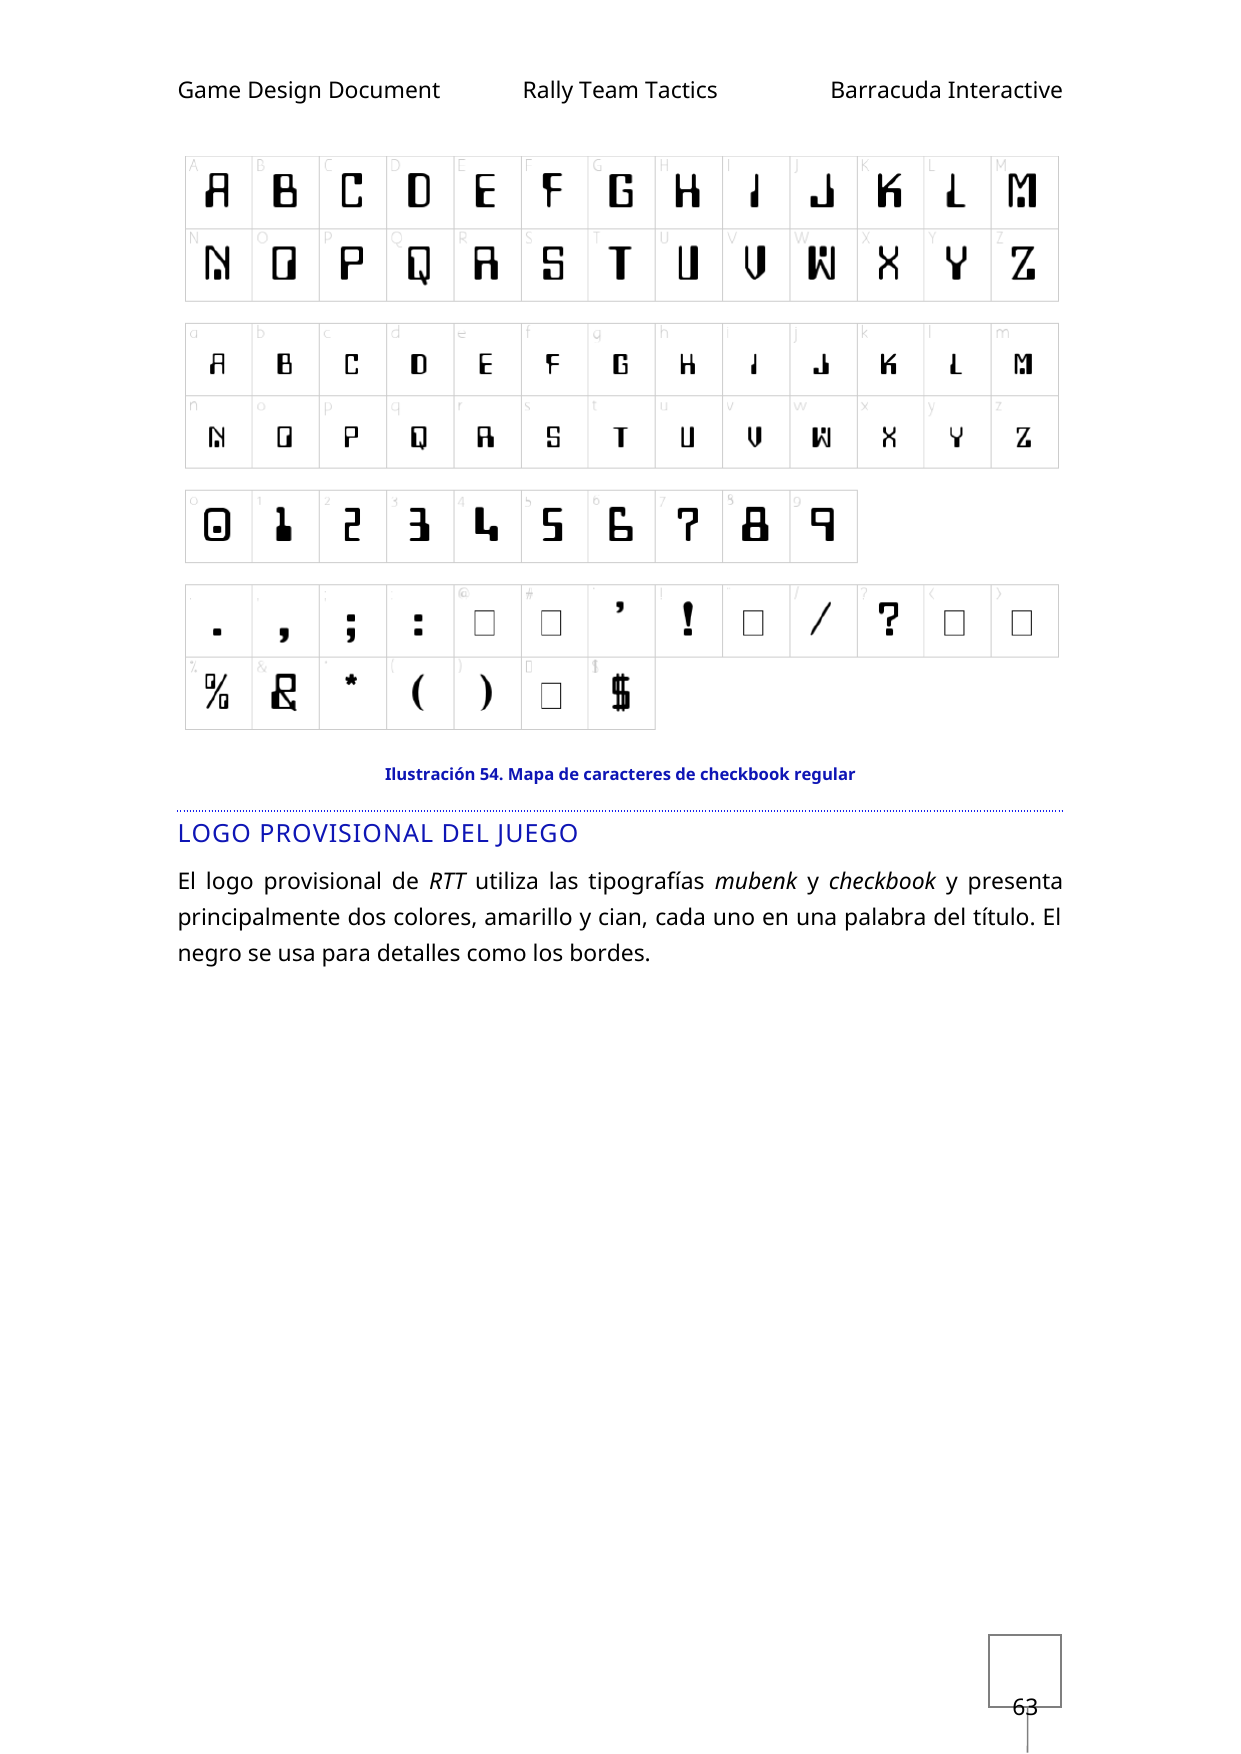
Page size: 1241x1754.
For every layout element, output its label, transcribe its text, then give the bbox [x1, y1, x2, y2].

subtitle Logo provisional del juego [177, 810, 1063, 850]
picture [177, 147, 1063, 738]
text El logo provisional de RTT utiliza las tipografías mubenk y checkbook y presenta principalmente dos colores, amarillo y cian, cada uno en una palabra del título. El negro se usa para detalles como los bordes. [177, 865, 1063, 968]
